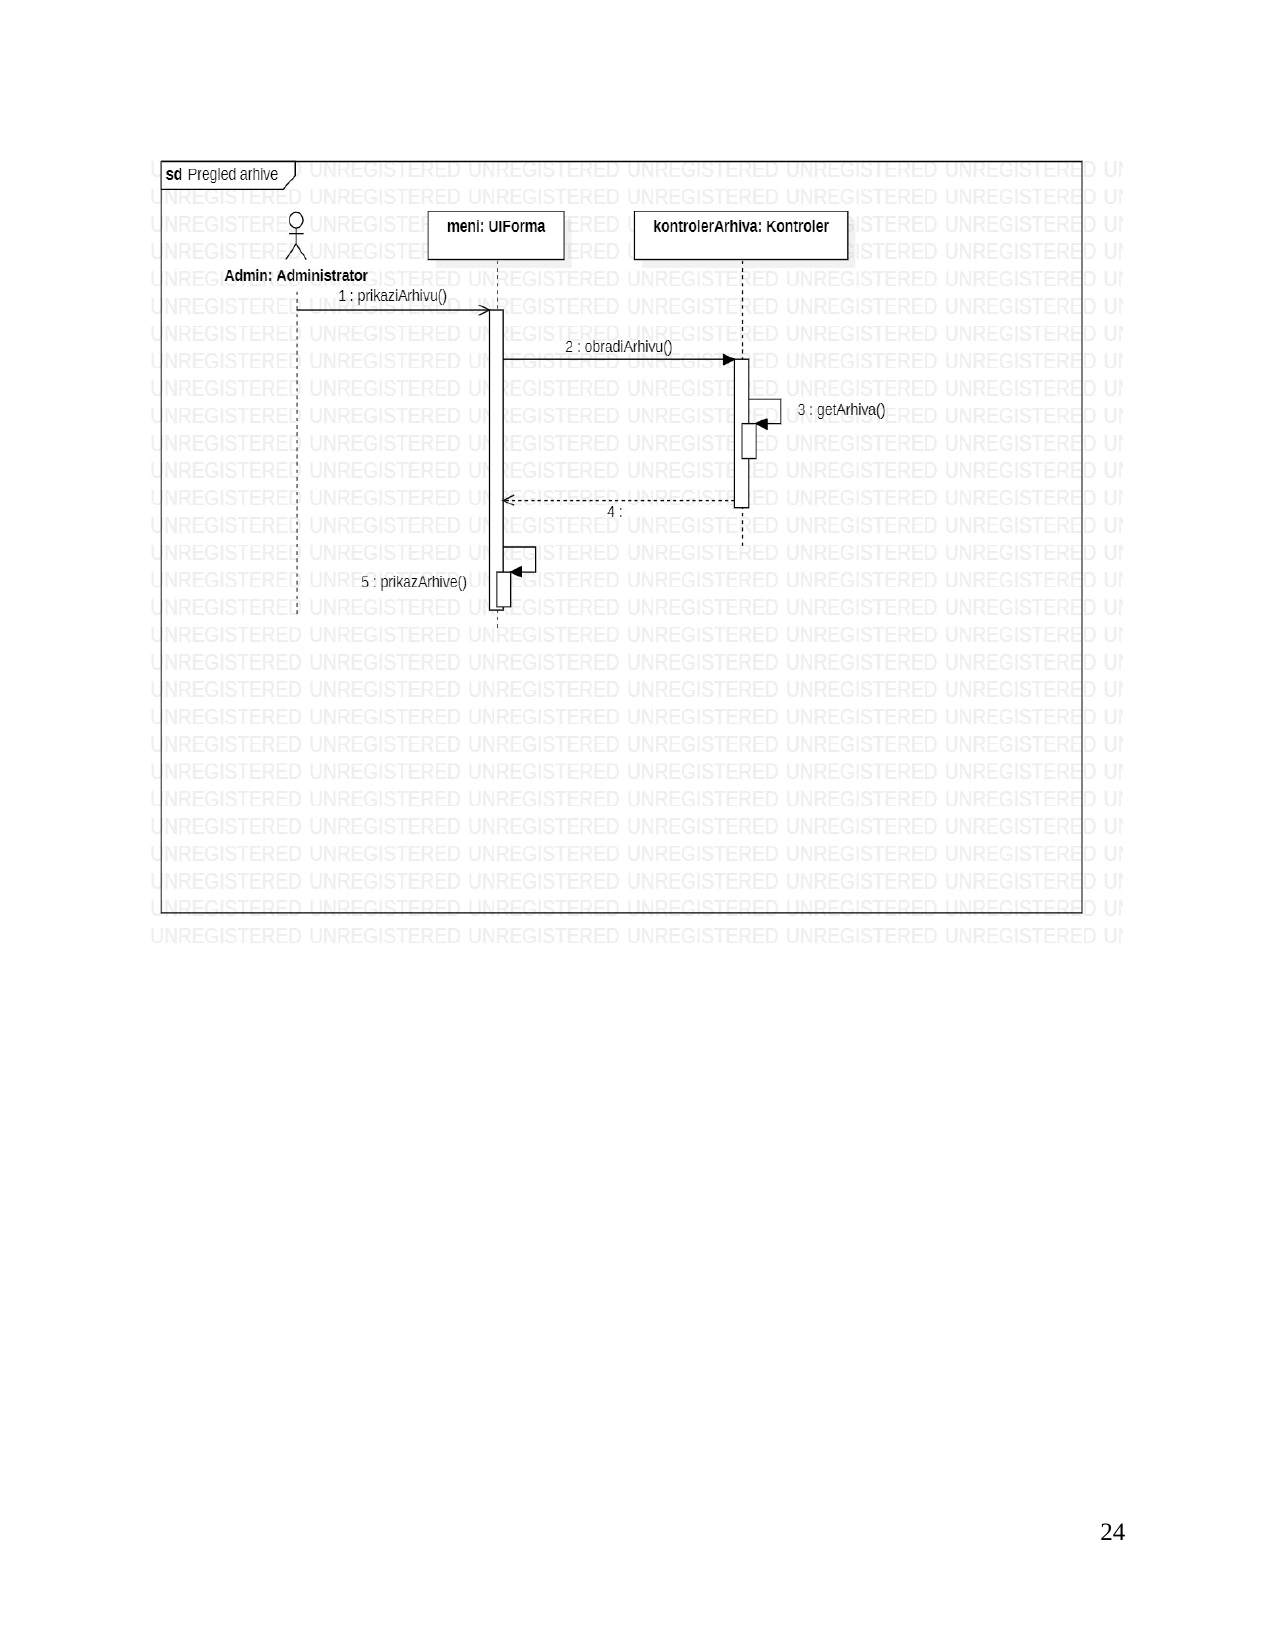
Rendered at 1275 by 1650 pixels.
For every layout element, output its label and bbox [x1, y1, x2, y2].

picture [150, 150, 1123, 962]
